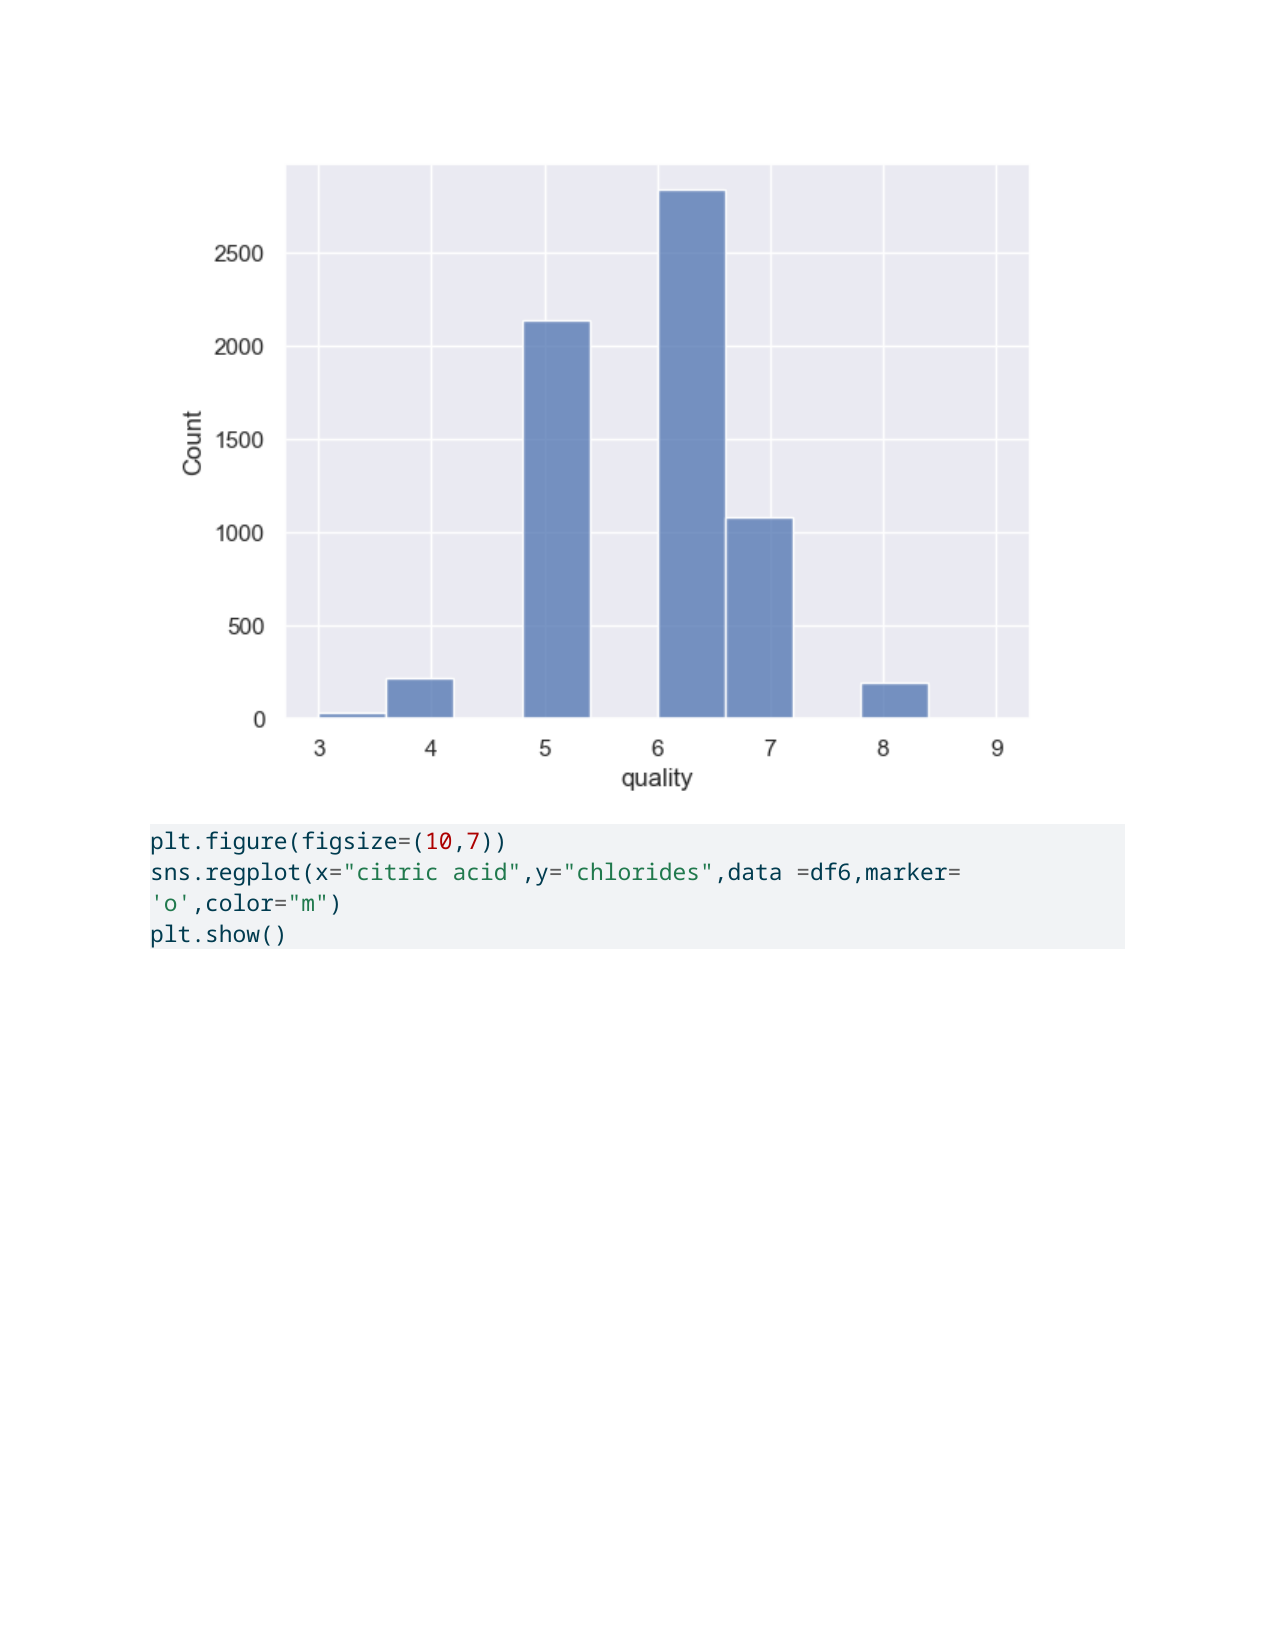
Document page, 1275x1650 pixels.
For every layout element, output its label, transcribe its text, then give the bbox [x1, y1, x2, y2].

picture [168, 150, 1044, 806]
text plt.figure(figsize=(10,7)) sns.regplot(x="citric acid",y="chlorides",data =df6,marker= 'o',color="m") plt.show() [150, 824, 1125, 949]
